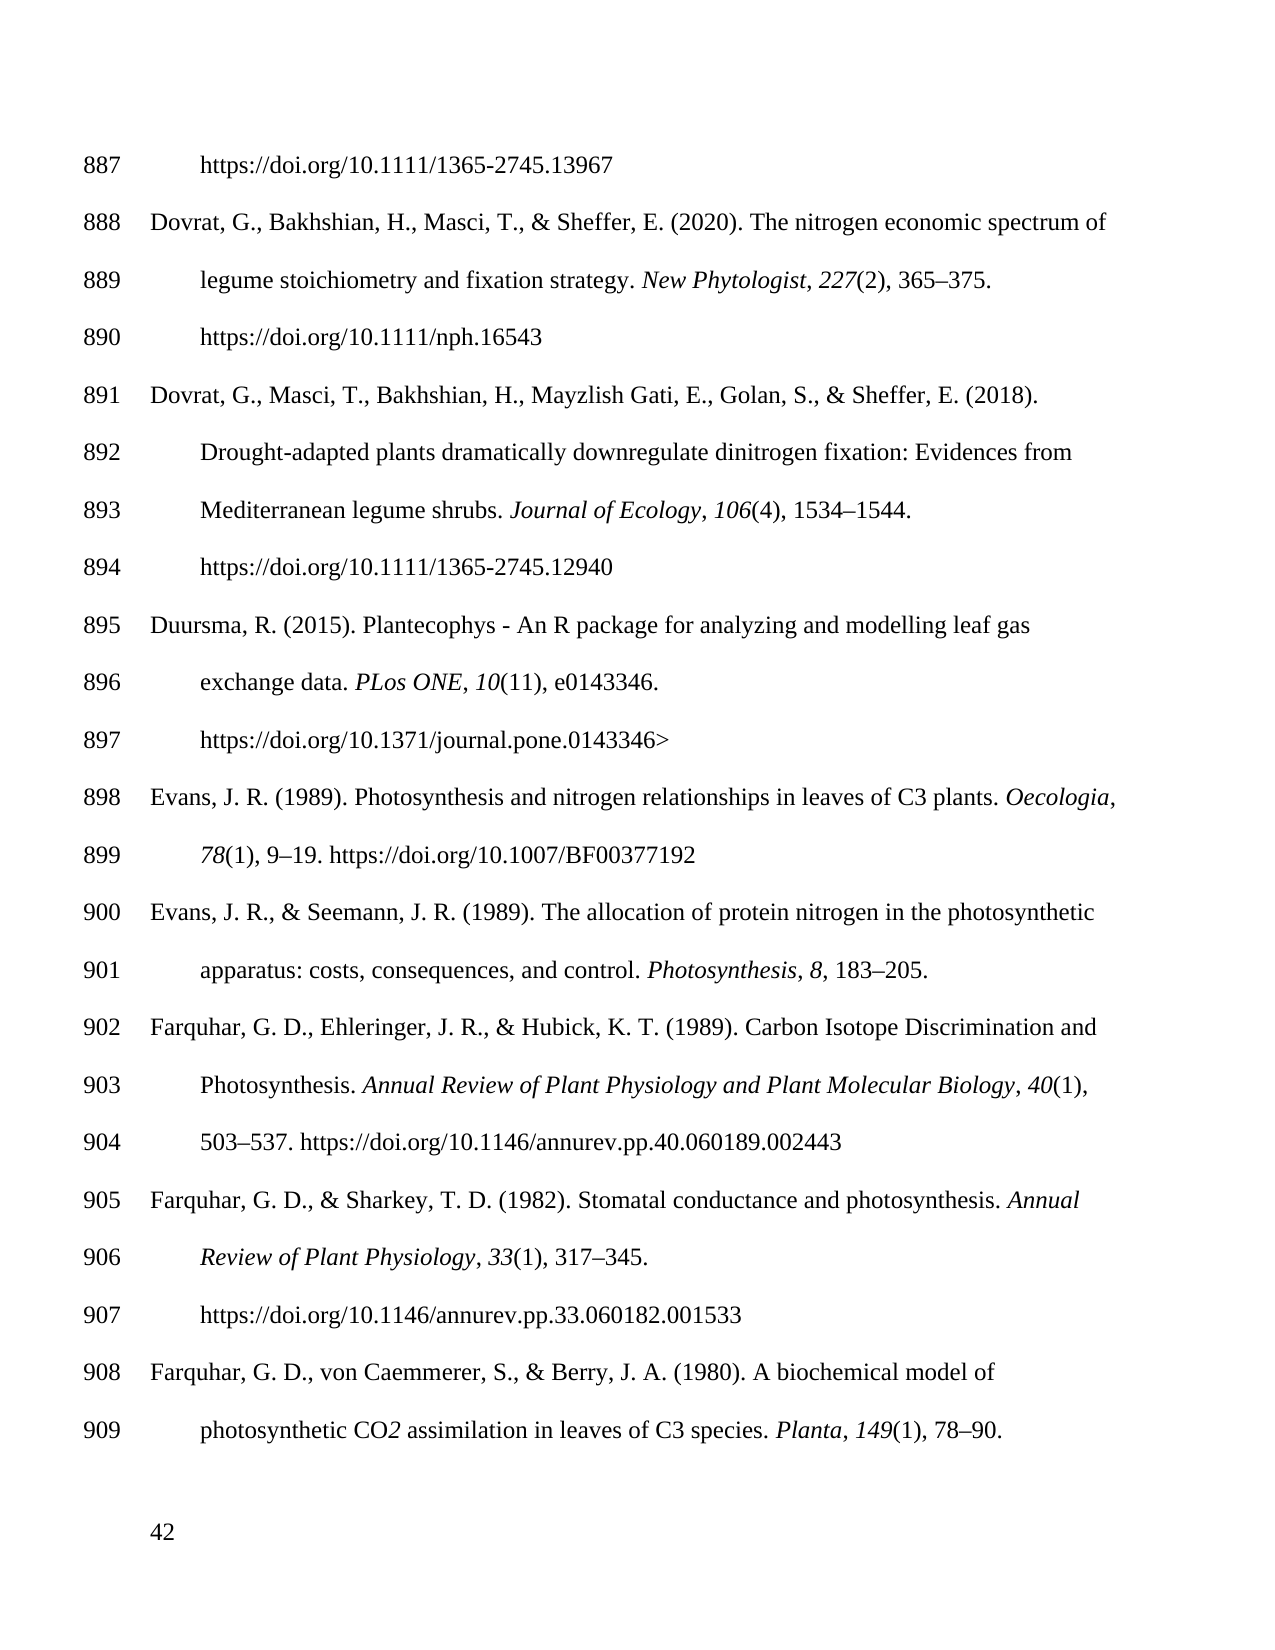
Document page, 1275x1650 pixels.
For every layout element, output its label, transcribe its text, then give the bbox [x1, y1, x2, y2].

text Evans, J. R., & Seemann, J. R. (1989). The allocation of protein nitrogen in the photosynthetic apparatus: costs, consequences, and control. Photosynthesis, 8, 183–205. [150, 897, 1125, 984]
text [150, 1357, 1125, 1444]
text Evans, J. R. (1989). Photosynthesis and nitrogen relationships in leaves of C3 plants. Oecologia, 78(1), 9–19. https://doi.org/10.1007/BF00377192 [150, 782, 1125, 869]
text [150, 150, 1125, 179]
text Farquhar, G. D., Ehleringer, J. R., & Hubick, K. T. (1989). Carbon Isotope Discrimination and Photosynthesis. Annual Review of Plant Physiology and Plant Molecular Biology, 40(1), 503–537. https://doi.org/10.1146/annurev.pp.40.060189.002443 [150, 1012, 1125, 1156]
text Dovrat, G., Masci, T., Bakhshian, H., Mayzlish Gati, E., Golan, S., & Sheffer, E. (2018). Drought-adapted plants dramatically downregulate dinitrogen fixation: Evidences from Mediterranean legume shrubs. Journal of Ecology, 106(4), 1534–1544. https://doi.org/10.1111/1365-2745.12940 [150, 380, 1125, 581]
text Duursma, R. (2015). Plantecophys - An R package for analyzing and modelling leaf gas exchange data. PLos ONE, 10(11), e0143346. https://doi.org/10.1371/journal.pone.0143346> [150, 610, 1125, 754]
text Farquhar, G. D., & Sharkey, T. D. (1982). Stomatal conductance and photosynthesis. Annual Review of Plant Physiology, 33(1), 317–345. https://doi.org/10.1146/annurev.pp.33.060182.001533 [150, 1185, 1125, 1329]
text Dovrat, G., Bakhshian, H., Masci, T., & Sheffer, E. (2020). The nitrogen economic spectrum of legume stoichiometry and fixation strategy. New Phytologist, 227(2), 365–375. https://doi.org/10.1111/nph.16543 [150, 207, 1125, 351]
